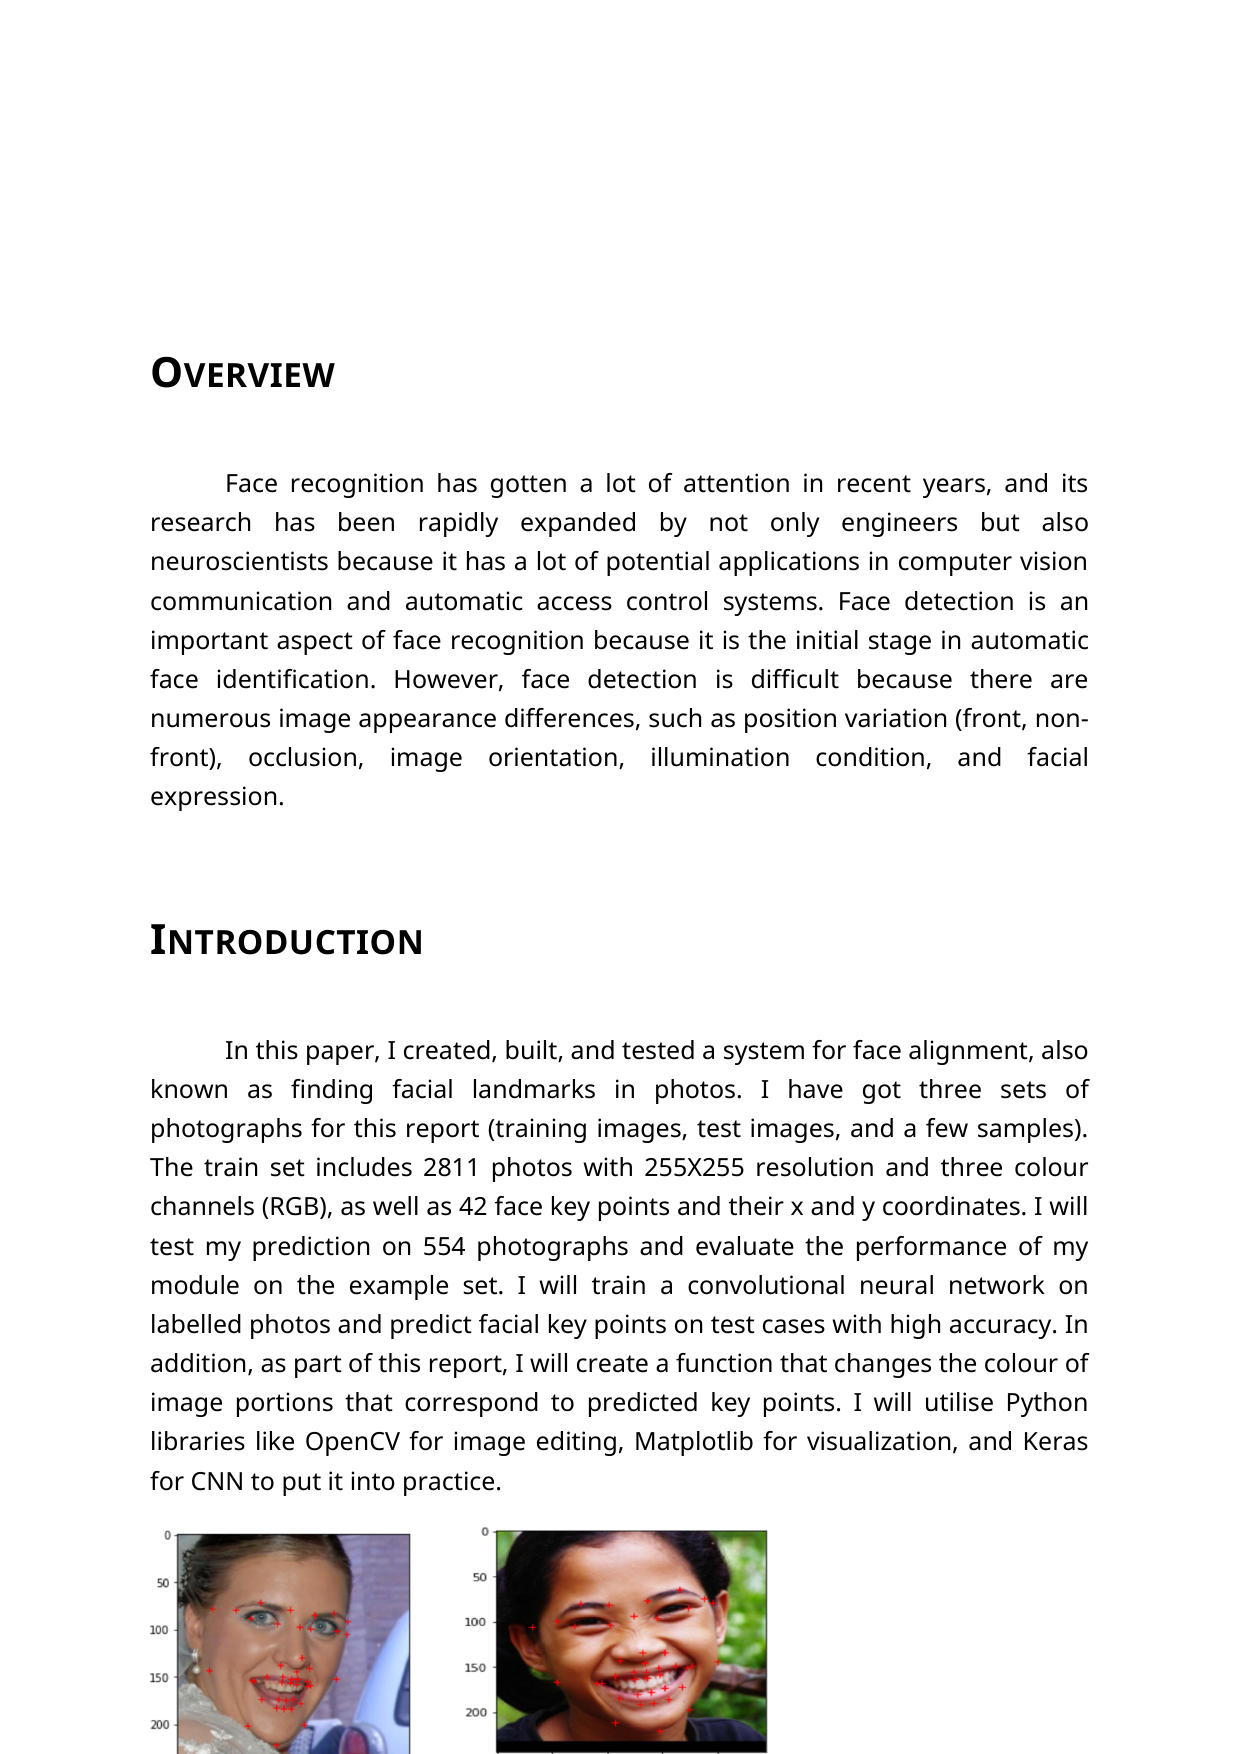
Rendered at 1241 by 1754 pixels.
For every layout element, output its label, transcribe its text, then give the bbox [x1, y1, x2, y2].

picture [450, 1523, 841, 1754]
text Face recognition has gotten a lot of attention in recent years, and its research has been rapidly expanded by not only engineers but also neuroscientists because it has a lot of potential applications in computer vision communication and automatic access control systems. Face detection is an important aspect of face recognition because it is the initial stage in automatic face identification. However, face detection is difficult because there are numerous image appearance differences, such as position variation (front, non-front), occlusion, image orientation, illumination condition, and facial expression. [150, 466, 1090, 813]
picture [150, 1523, 426, 1754]
text In this paper, I created, built, and tested a system for face alignment, also known as finding facial landmarks in photos. I have got three sets of photographs for this report (training images, test images, and a few samples). The train set includes 2811 photos with 255X255 resolution and three colour channels (RGB), as well as 42 face key points and their x and y coordinates. I will test my prediction on 554 photographs and evaluate the performance of my module on the example set. I will train a convolutional neural network on labelled photos and predict facial key points on test cases with high accuracy. In addition, as part of this report, I will create a function that changes the colour of image portions that correspond to predicted key points. I will utilise Python libraries like OpenCV for image editing, Matplotlib for visualization, and Keras for CNN to put it into practice. [150, 1032, 1090, 1497]
subtitle Overview [150, 343, 1090, 400]
subtitle Introduction [150, 909, 1090, 966]
